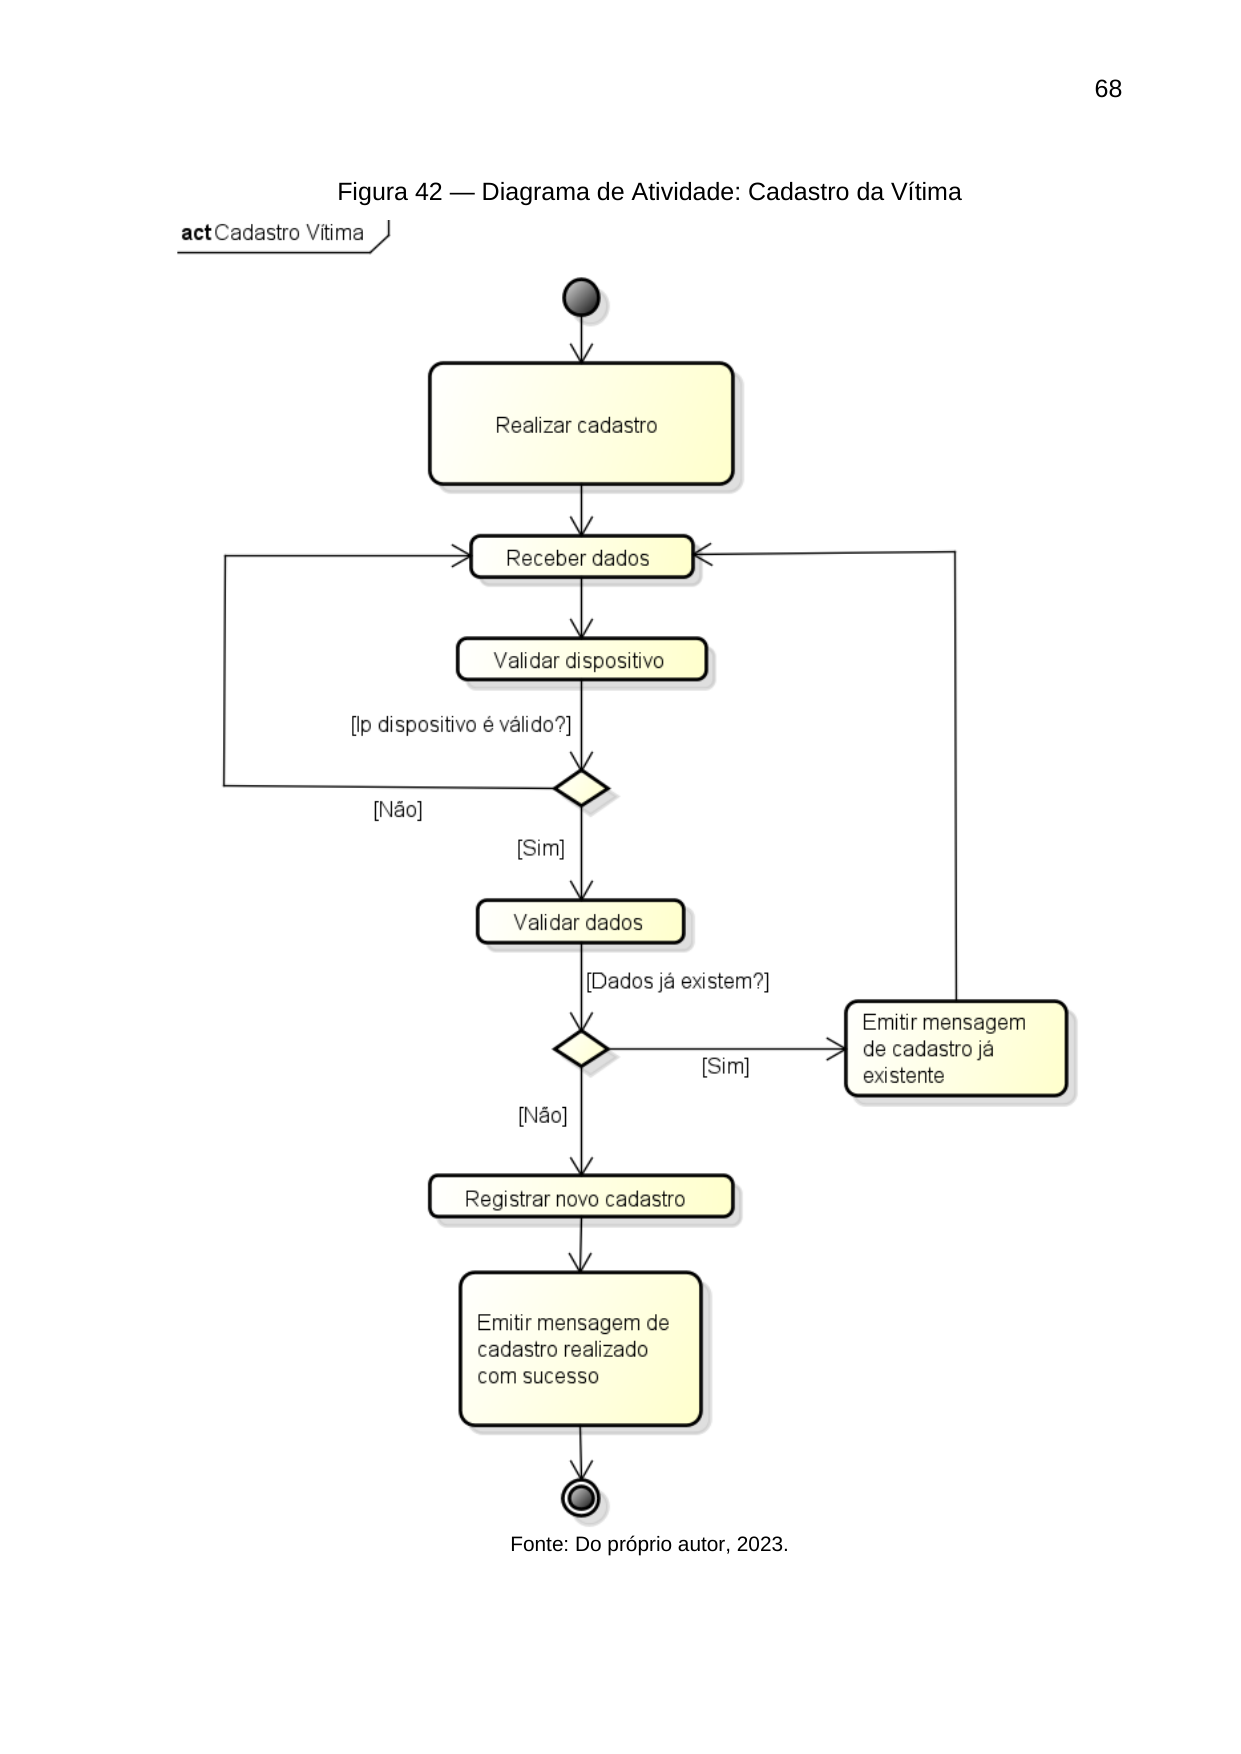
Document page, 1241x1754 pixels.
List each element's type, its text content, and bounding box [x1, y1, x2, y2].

text Figura 42 — Diagrama de Atividade: Cadastro da Vítima [177, 177, 1122, 206]
picture [177, 220, 1087, 1532]
text Fonte: Do próprio autor, 2023. [177, 1531, 1122, 1555]
